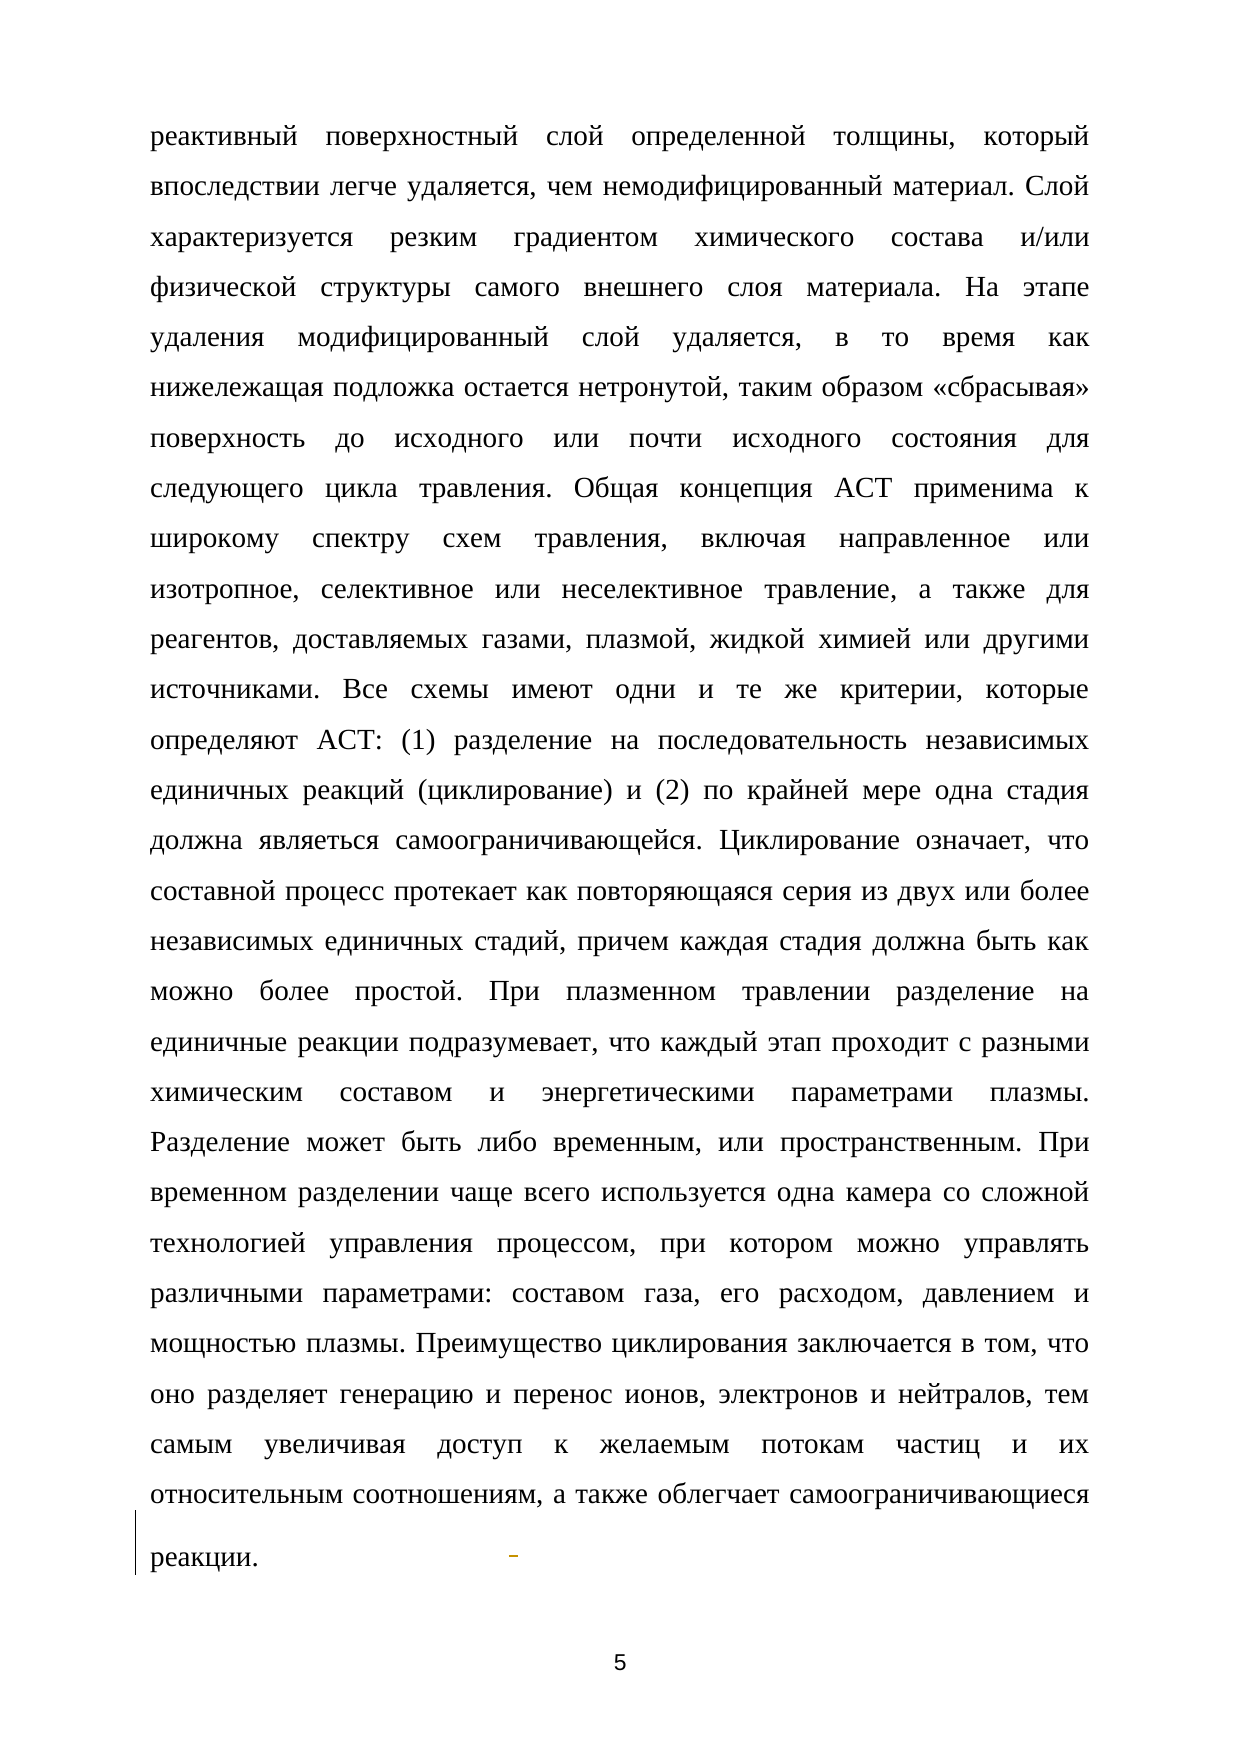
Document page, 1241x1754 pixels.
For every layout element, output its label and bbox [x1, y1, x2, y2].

text [150, 118, 1090, 1575]
